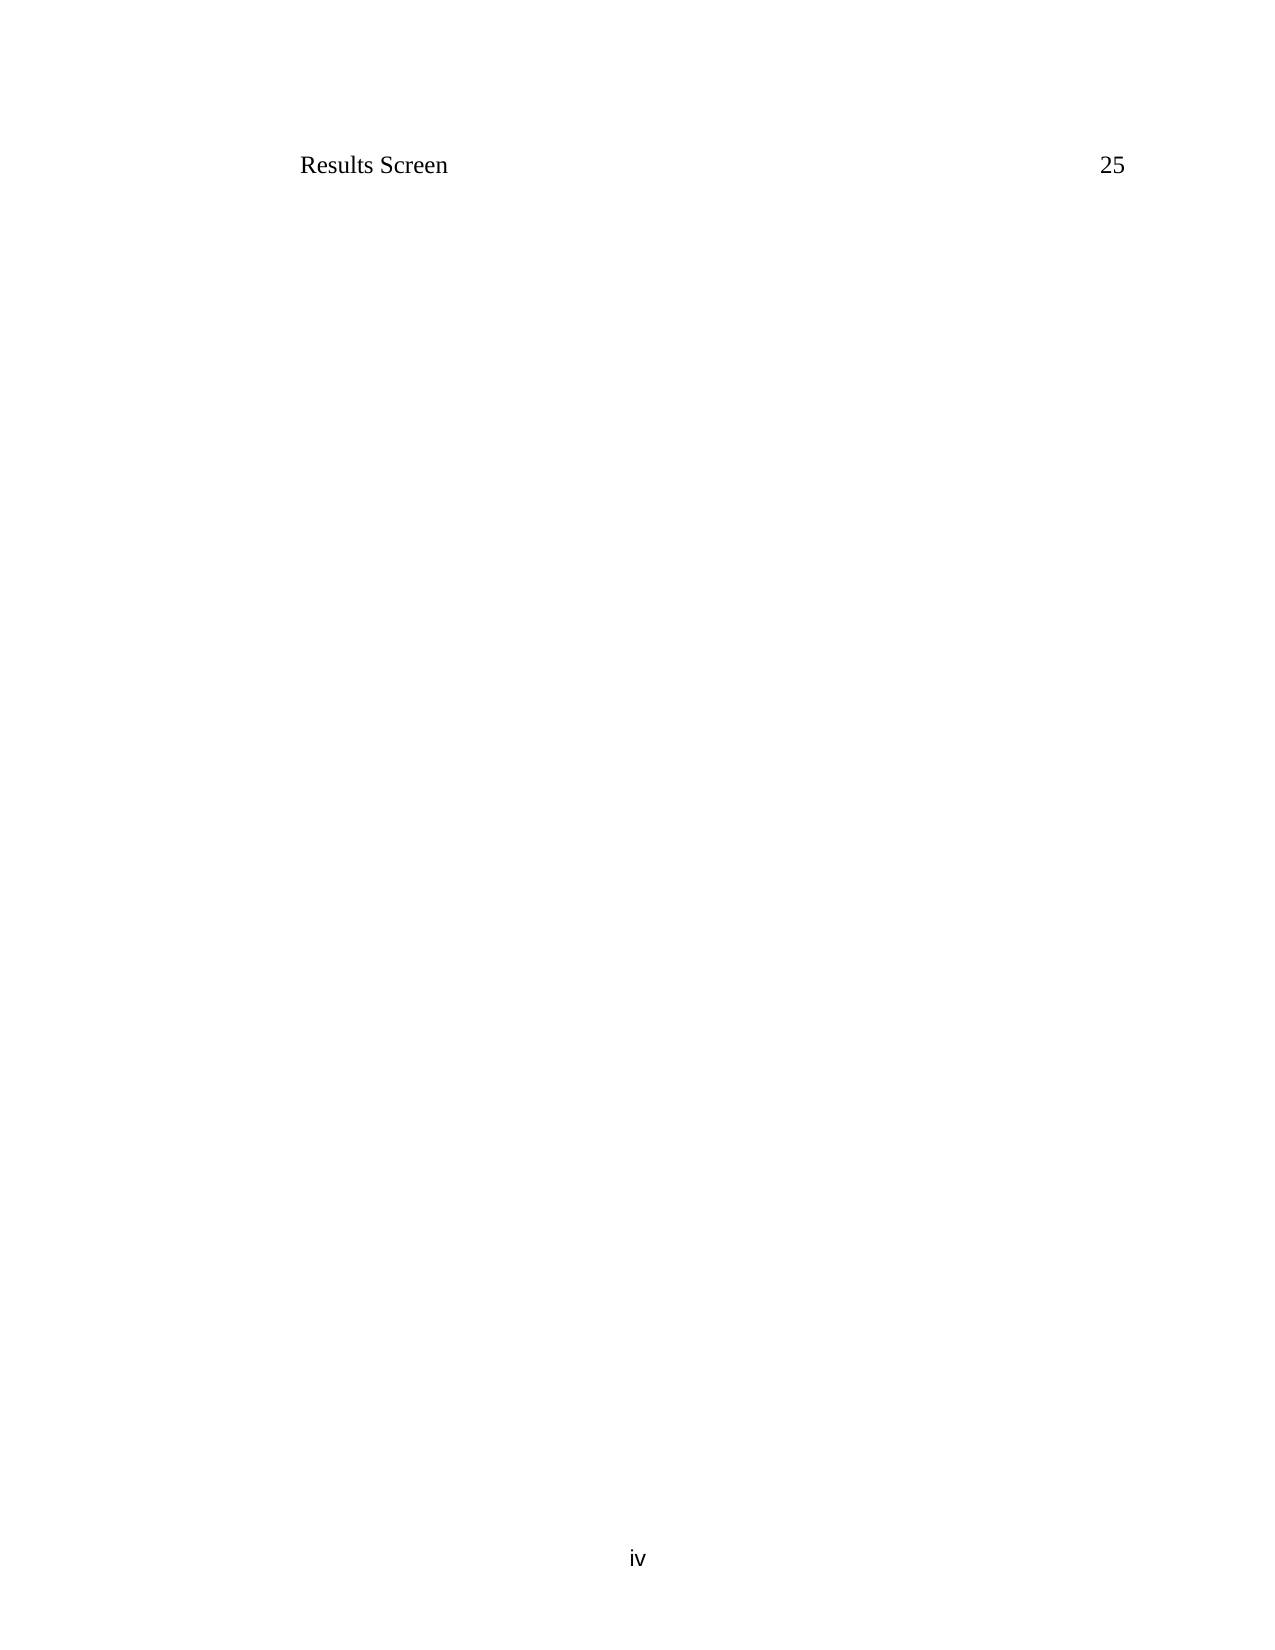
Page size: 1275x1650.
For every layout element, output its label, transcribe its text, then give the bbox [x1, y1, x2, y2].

text Results Screen 25 [300, 150, 1125, 179]
